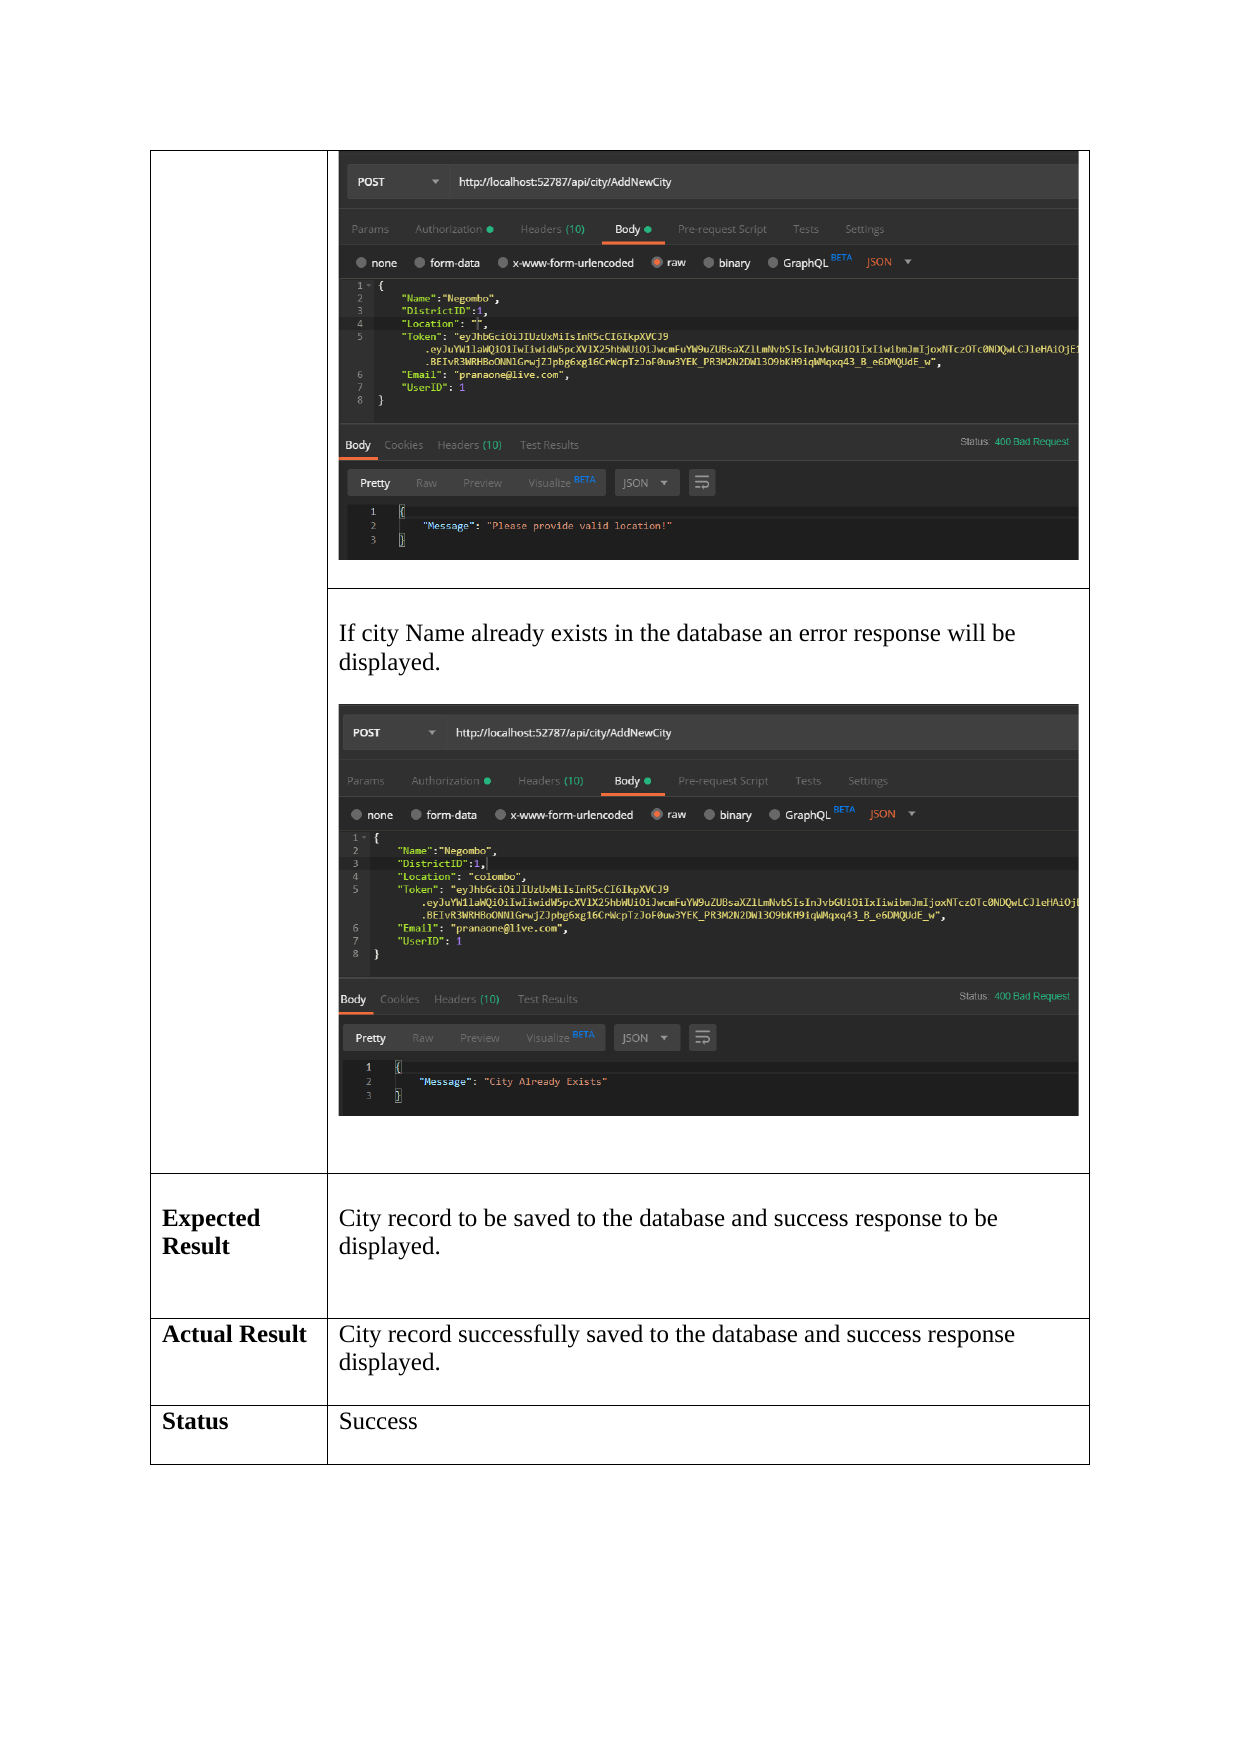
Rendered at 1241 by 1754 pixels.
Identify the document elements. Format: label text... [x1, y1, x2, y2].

picture [338, 704, 1079, 1116]
table_cell City record to be saved to the database and success response to be displayed. [328, 1174, 1089, 1318]
table_cell Success [328, 1406, 1089, 1463]
table_cell If city Name already exists in the database an error response will be displayed. [328, 589, 1089, 1173]
picture [338, 151, 1079, 560]
table_cell Status [151, 1406, 327, 1463]
table_cell Expected Result [151, 1174, 327, 1318]
table_cell If an invalid Location is provided an error response will be displayed. [328, 151, 1089, 588]
table_cell Actual Result [151, 1319, 327, 1405]
table_cell City record successfully saved to the database and success response displayed. [328, 1319, 1089, 1405]
